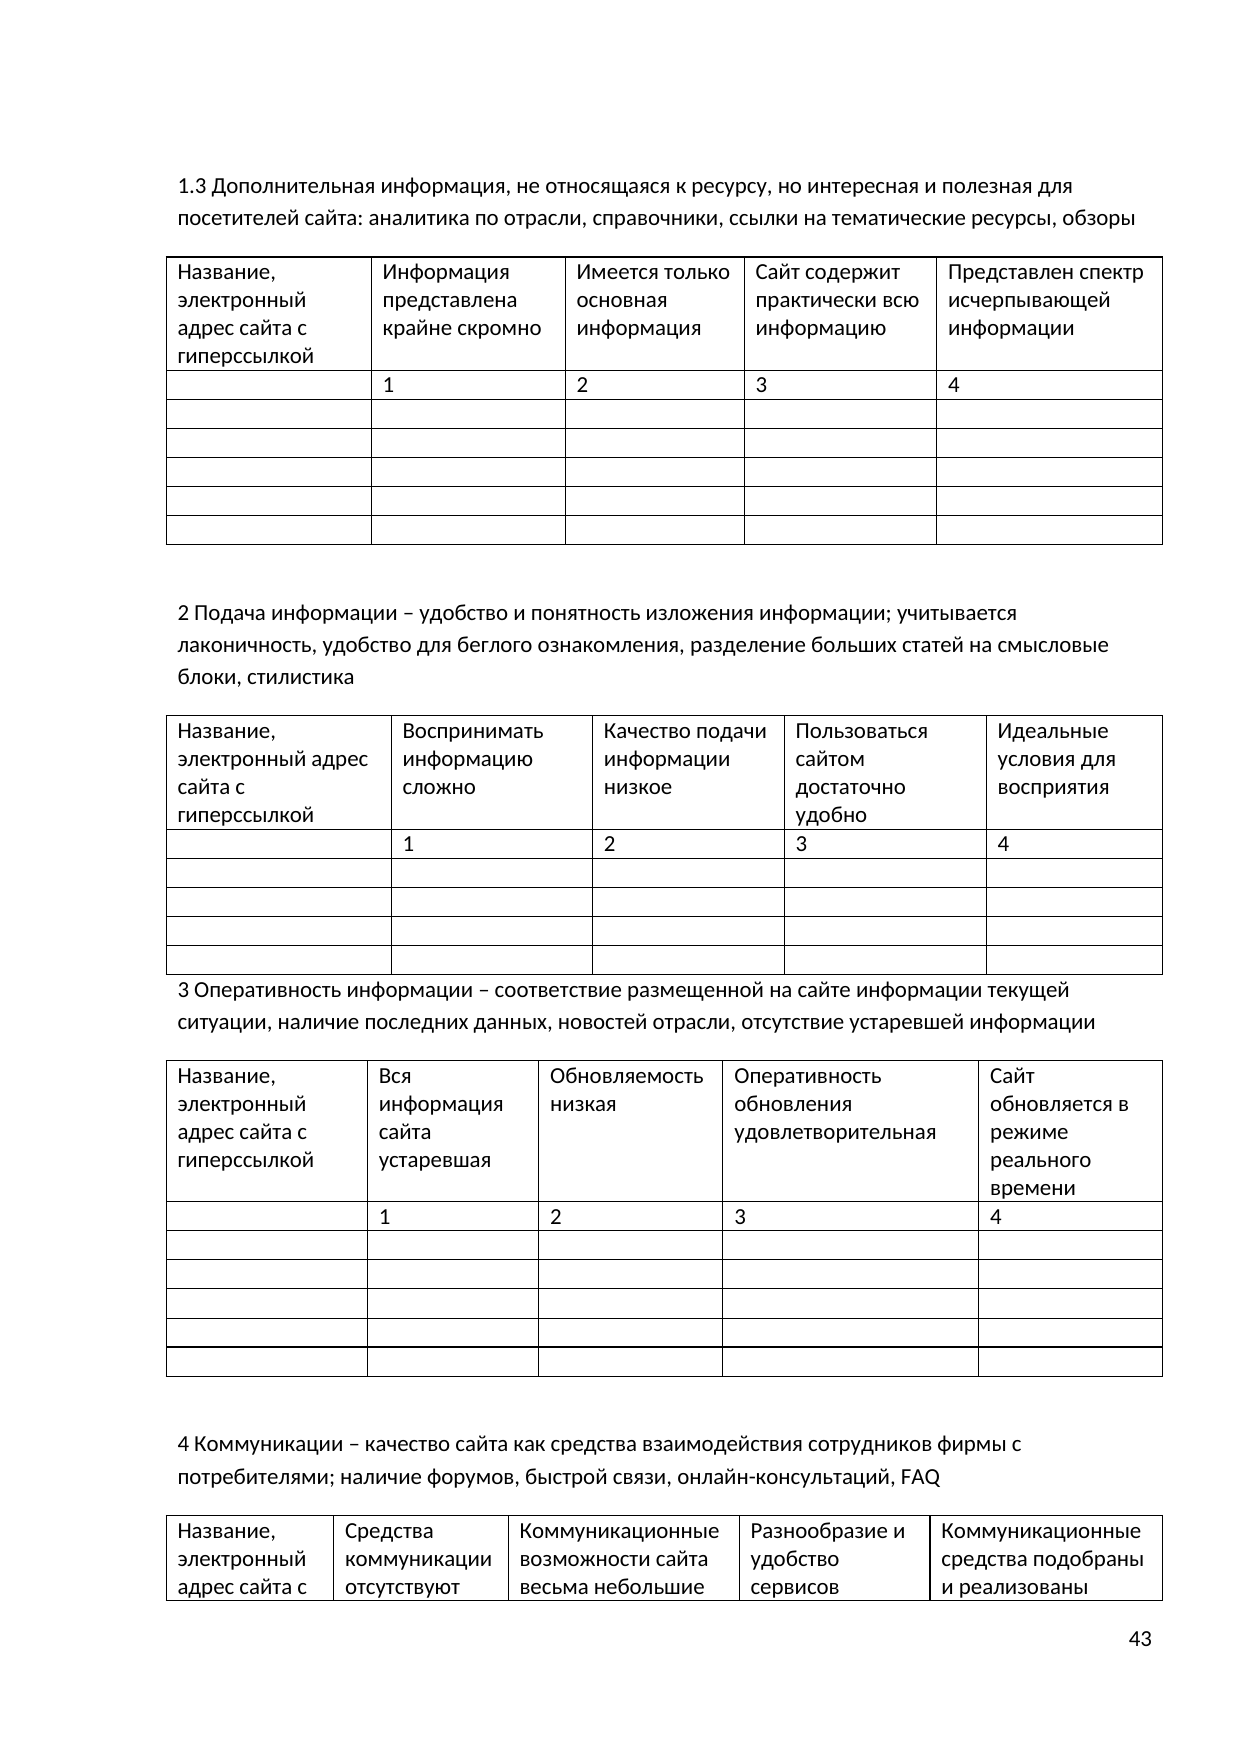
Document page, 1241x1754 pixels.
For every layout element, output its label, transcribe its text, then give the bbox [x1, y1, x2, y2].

table_cell [987, 917, 1162, 945]
table_cell [785, 946, 986, 974]
table_cell [937, 400, 1162, 428]
table_cell [167, 1202, 367, 1230]
table_header Воспринимать информацию сложно [392, 716, 592, 828]
table_cell [937, 458, 1162, 486]
table_cell 1 [368, 1202, 538, 1230]
table_cell [167, 946, 391, 974]
table_cell [937, 429, 1162, 457]
table_cell [723, 1289, 978, 1317]
table_cell [745, 516, 936, 544]
table_header Сайт содержит практически всю информацию [745, 258, 936, 369]
table_cell [593, 859, 784, 887]
table_header Представлен спектр исчерпывающей информации [937, 258, 1162, 369]
table_cell 3 [785, 830, 986, 857]
table_cell [167, 371, 371, 398]
table_cell 3 [745, 371, 936, 398]
table_cell [392, 917, 592, 945]
table_header Название, электронный адрес сайта с гиперссылкой [167, 1061, 367, 1201]
table_header Вся информация сайта устаревшая [368, 1061, 538, 1201]
table_cell [392, 946, 592, 974]
table_cell [539, 1260, 722, 1288]
table_cell [167, 859, 391, 887]
table_cell [372, 487, 565, 515]
table_cell [566, 429, 744, 457]
table_cell [566, 400, 744, 428]
table_cell [368, 1348, 538, 1376]
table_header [334, 1516, 508, 1600]
table_cell 4 [987, 830, 1162, 857]
table_cell [167, 1260, 367, 1288]
table_cell [723, 1319, 978, 1346]
table_cell [593, 917, 784, 945]
table_cell [368, 1319, 538, 1346]
table_cell [372, 400, 565, 428]
text 3 Оперативность информации – соответствие размещенной на сайте информации текущей ситуации, наличие последних данных, новостей отрасли, отсутствие устаревшей информации [177, 975, 1152, 1035]
table_cell [979, 1231, 1162, 1259]
table_cell [566, 516, 744, 544]
table_cell [167, 1319, 367, 1346]
table_cell 4 [937, 371, 1162, 398]
table_cell [167, 1231, 367, 1259]
table_cell [368, 1289, 538, 1317]
table_cell [745, 458, 936, 486]
table_cell [566, 458, 744, 486]
table_cell [167, 1348, 367, 1376]
table_cell [979, 1289, 1162, 1317]
table_header Информация представлена крайне скромно [372, 258, 565, 369]
table_header Пользоваться сайтом достаточно удобно [785, 716, 986, 828]
table_cell [368, 1231, 538, 1259]
table_cell [167, 917, 391, 945]
table_cell [987, 859, 1162, 887]
table_cell [987, 888, 1162, 916]
table_cell [368, 1260, 538, 1288]
table_cell [723, 1231, 978, 1259]
table_header Обновляемость низкая [539, 1061, 722, 1201]
table_cell [167, 1289, 367, 1317]
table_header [509, 1516, 739, 1600]
table_header Сайт обновляется в режиме реального времени [979, 1061, 1162, 1201]
table_cell [539, 1289, 722, 1317]
table_cell [745, 400, 936, 428]
table_cell [167, 429, 371, 457]
table_cell 1 [372, 371, 565, 398]
table_cell [785, 888, 986, 916]
table_cell [937, 487, 1162, 515]
table_cell [979, 1319, 1162, 1346]
table_cell [937, 516, 1162, 544]
text 1.3 Дополнительная информация, не относящаяся к ресурсу, но интересная и полезная для посетителей сайта: аналитика по отрасли, справочники, ссылки на тематические ресурсы, обзоры [177, 171, 1152, 231]
table_cell [723, 1348, 978, 1376]
table_cell [539, 1319, 722, 1346]
table_cell 3 [723, 1202, 978, 1230]
table_cell [723, 1260, 978, 1288]
table_cell 1 [392, 830, 592, 857]
table_cell [979, 1260, 1162, 1288]
table_cell 2 [566, 371, 744, 398]
table_cell [167, 888, 391, 916]
table_cell [392, 859, 592, 887]
table_cell [167, 516, 371, 544]
text 4 Коммуникации – качество сайта как средства взаимодействия сотрудников фирмы с потребителями; наличие форумов, быстрой связи, онлайн-консультаций, FAQ [177, 1429, 1152, 1490]
table_cell 4 [979, 1202, 1162, 1230]
table_cell [979, 1348, 1162, 1376]
table_cell [745, 487, 936, 515]
table_header Имеется только основная информация [566, 258, 744, 369]
table_header Качество подачи информации низкое [593, 716, 784, 828]
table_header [740, 1516, 929, 1600]
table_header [931, 1516, 1162, 1600]
table_cell [593, 888, 784, 916]
table_header Название, электронный адрес сайта с гиперссылкой [167, 716, 391, 828]
table_cell [745, 429, 936, 457]
table_cell [392, 888, 592, 916]
table_cell [372, 516, 565, 544]
table_cell [372, 458, 565, 486]
table_cell [167, 830, 391, 857]
table_cell [167, 487, 371, 515]
table_cell [372, 429, 565, 457]
text 2 Подача информации – удобство и понятность изложения информации; учитывается лаконичность, удобство для беглого ознакомления, разделение больших статей на смысловые блоки, стилистика [177, 598, 1152, 690]
table_cell [167, 400, 371, 428]
table_cell [539, 1348, 722, 1376]
table_header Оперативность обновления удовлетворительная [723, 1061, 978, 1201]
table_cell [566, 487, 744, 515]
table_cell 2 [539, 1202, 722, 1230]
table_cell [987, 946, 1162, 974]
table_header Название, электронный адрес сайта с гиперссылкой [167, 258, 371, 369]
table_cell [593, 946, 784, 974]
table_cell 2 [593, 830, 784, 857]
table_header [167, 1516, 333, 1600]
table_header Идеальные условия для восприятия [987, 716, 1162, 828]
table_cell [539, 1231, 722, 1259]
table_cell [167, 458, 371, 486]
table_cell [785, 859, 986, 887]
table_cell [785, 917, 986, 945]
